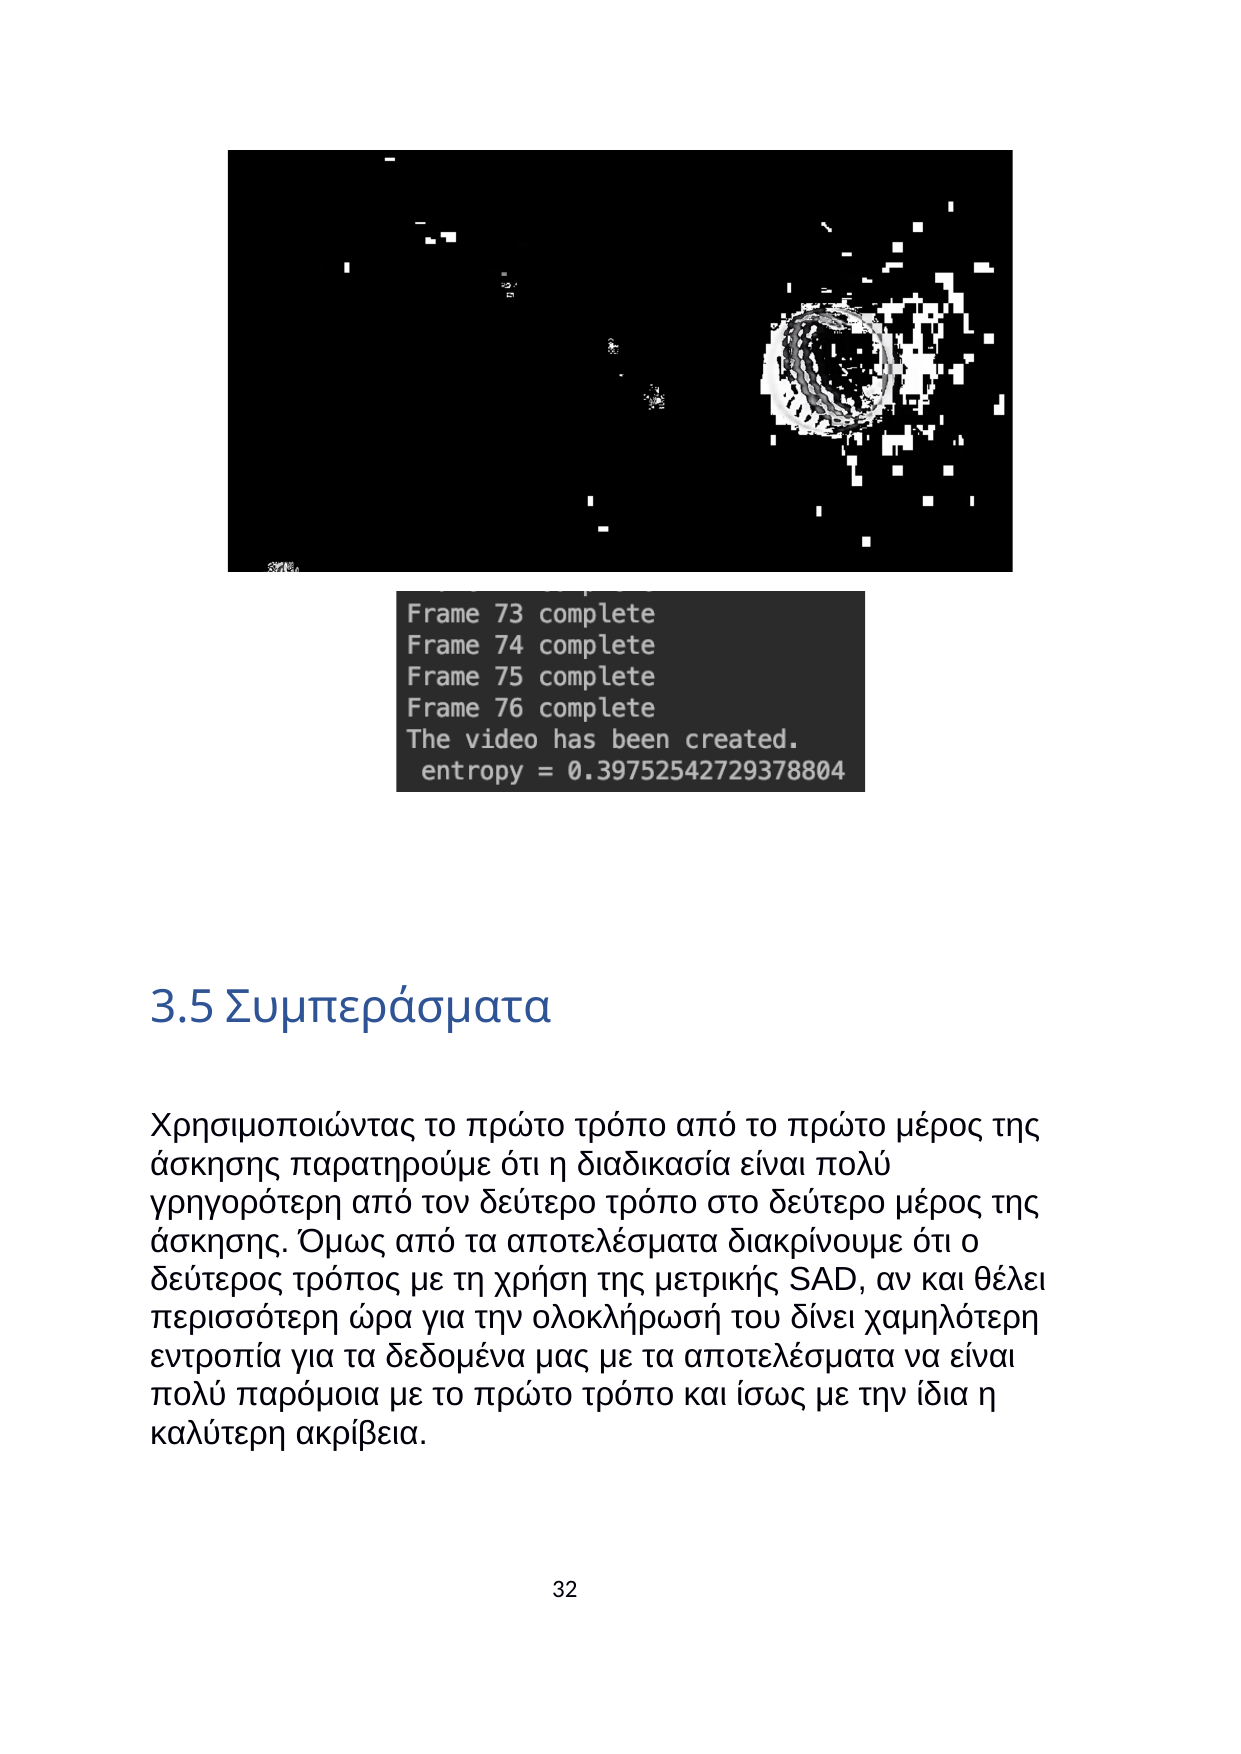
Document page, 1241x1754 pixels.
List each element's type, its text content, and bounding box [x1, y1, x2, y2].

picture [396, 591, 866, 792]
text Χρησιμοποιώντας το πρώτο τρόπο από το πρώτο μέρος της άσκησης παρατηρούμε ότι η διαδικασία είναι πολύ γρηγορότερη από τον δεύτερο τρόπο στο δεύτερο μέρος της άσκησης. Όμως από τα αποτελέσματα διακρίνουμε ότι ο δεύτερος τρόπος με τη χρήση της μετρικής SAD, αν και θέλει περισσότερη ώρα για την ολοκλήρωσή του δίνει χαμηλότερη εντροπία για τα δεδομένα μας με τα αποτελέσματα να είναι πολύ παρόμοια με το πρώτο τρόπο και ίσως με την ίδια η καλύτερη ακρίβεια. [150, 1105, 1090, 1451]
picture [227, 150, 1013, 572]
subtitle Συμπεράσματα [150, 974, 1090, 1036]
